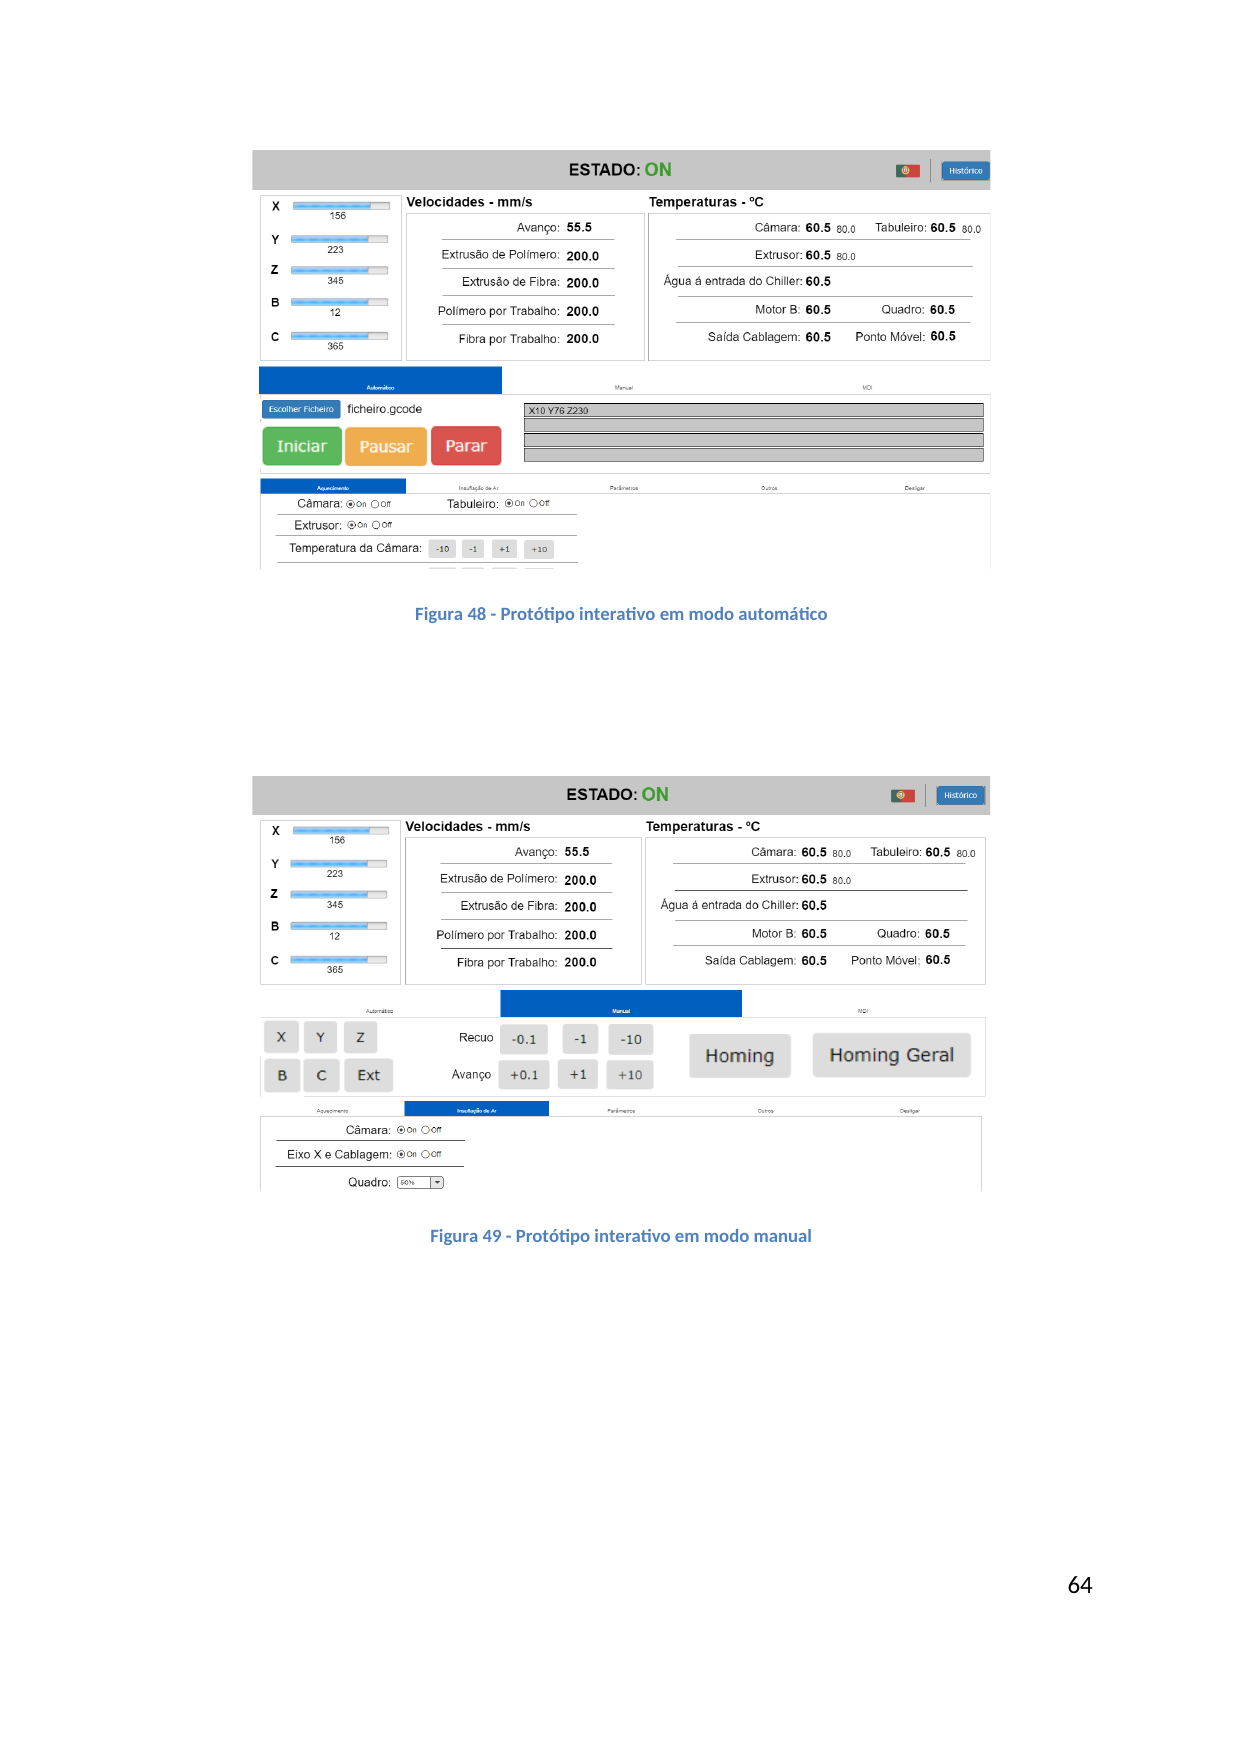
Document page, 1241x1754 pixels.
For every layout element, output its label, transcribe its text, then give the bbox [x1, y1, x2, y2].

picture [252, 776, 991, 1192]
picture [252, 150, 991, 570]
